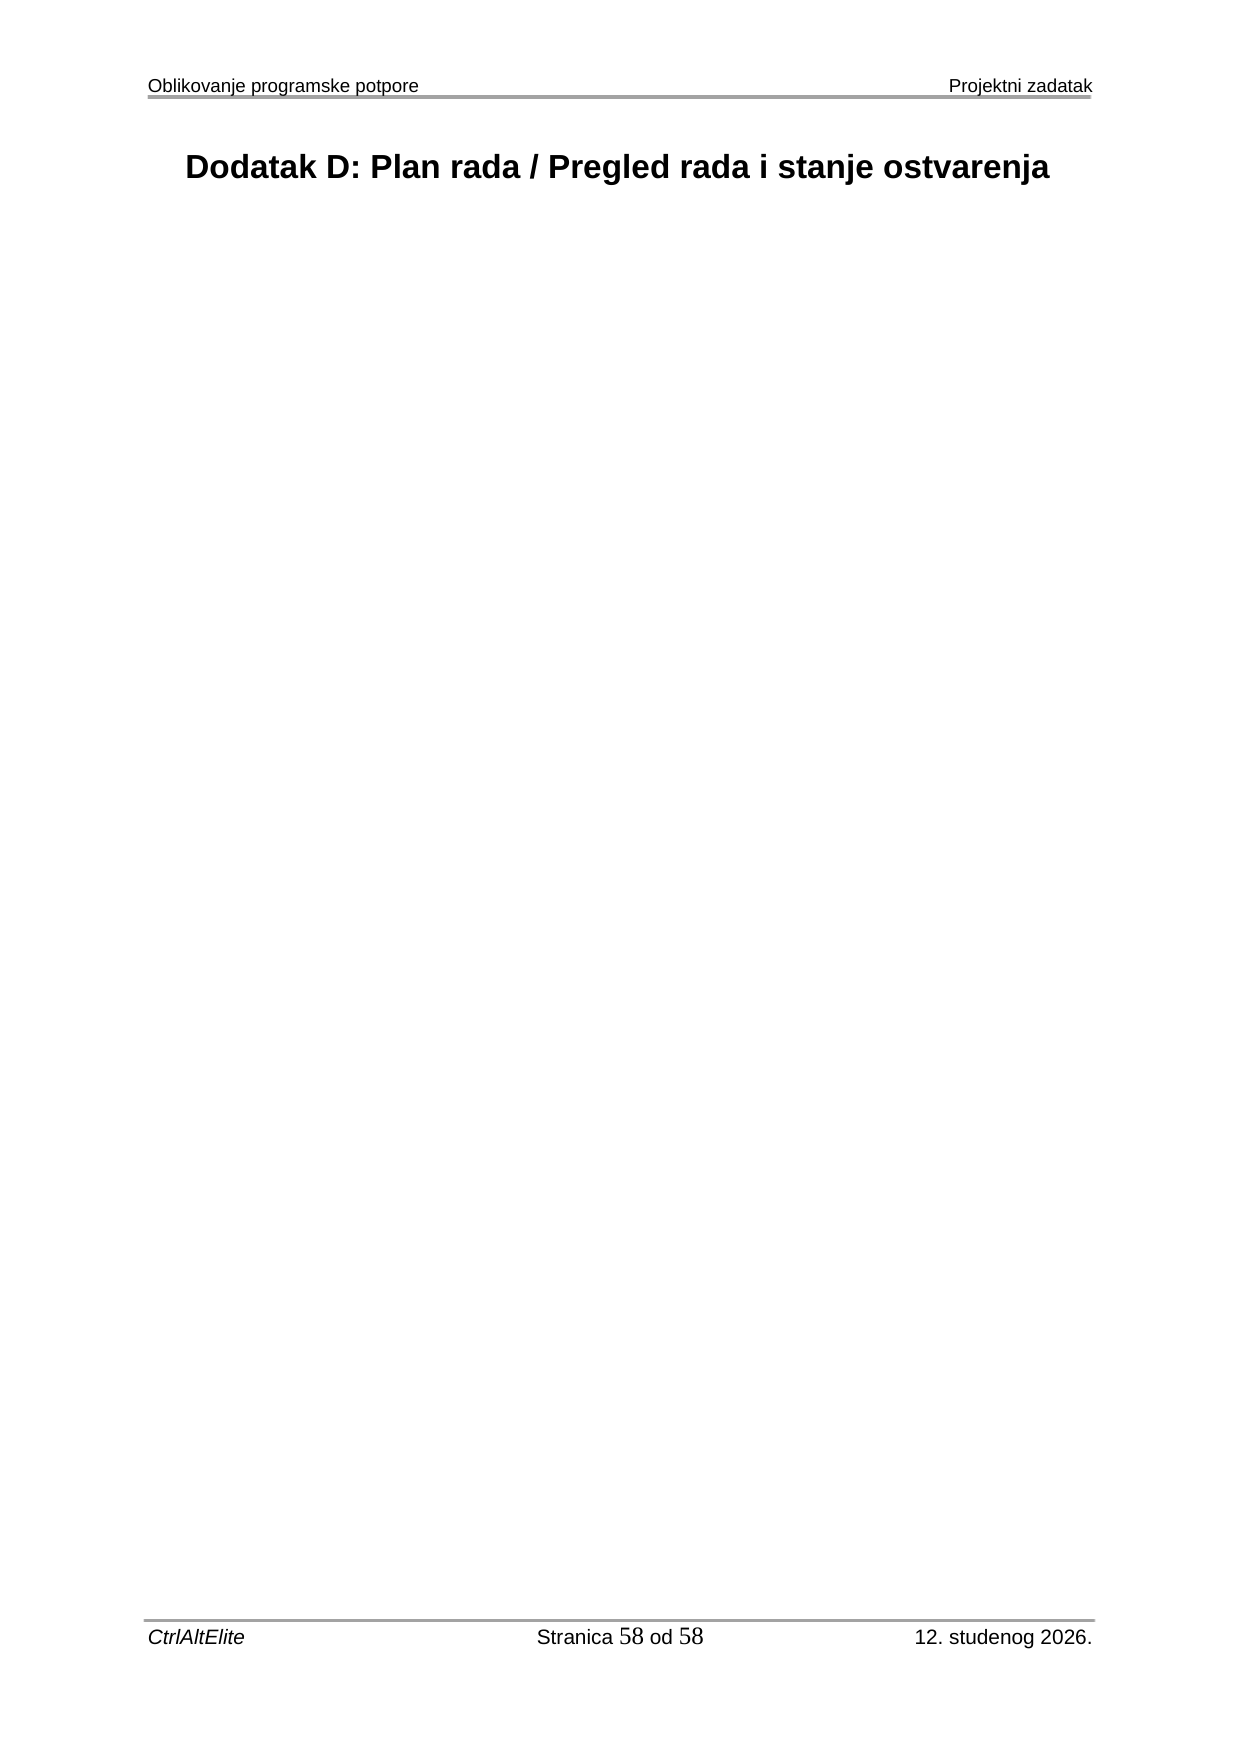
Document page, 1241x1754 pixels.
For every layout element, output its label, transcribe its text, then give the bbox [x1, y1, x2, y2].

subtitle Dodatak D: Plan rada / Pregled rada i stanje ostvarenja [185, 148, 1093, 186]
picture [147, 95, 1092, 99]
